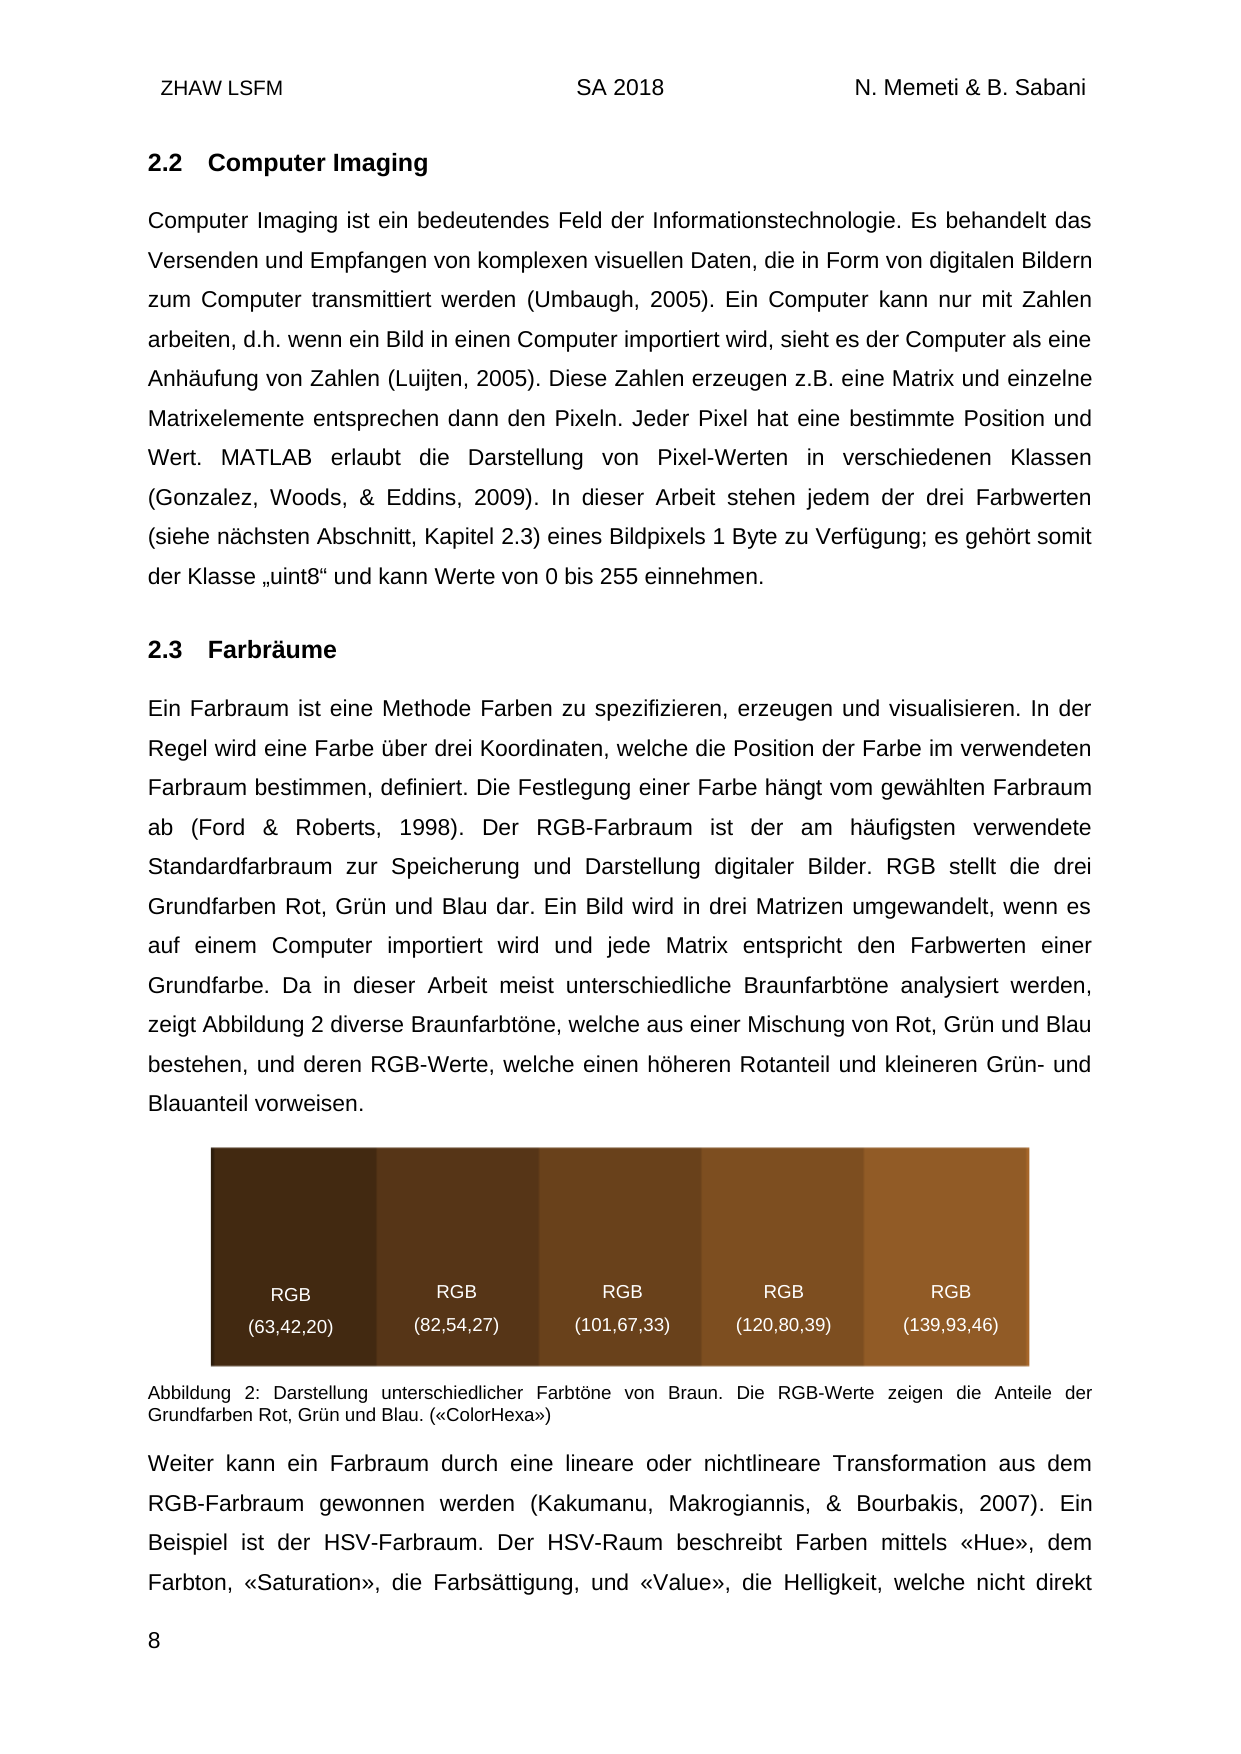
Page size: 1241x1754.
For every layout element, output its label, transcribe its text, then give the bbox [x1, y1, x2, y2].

subtitle Farbräume [148, 636, 1093, 664]
text Computer Imaging ist ein bedeutendes Feld der Informationstechnologie. Es behandelt das Versenden und Empfangen von komplexen visuellen Daten, die in Form von digitalen Bildern zum Computer transmittiert werden (Umbaugh, 2005). Ein Computer kann nur mit Zahlen arbeiten, d.h. wenn ein Bild in einen Computer importiert wird, sieht es der Computer als eine Anhäufung von Zahlen (Luijten, 2005). Diese Zahlen erzeugen z.B. eine Matrix und einzelne Matrixelemente entsprechen dann den Pixeln. Jeder Pixel hat eine bestimmte Position und Wert. MATLAB erlaubt die Darstellung von Pixel-Werten in verschiedenen Klassen (Gonzalez, Woods, & Eddins, 2009). In dieser Arbeit stehen jedem der drei Farbwerten (siehe nächsten Abschnitt, Kapitel 2.3) eines Bildpixels 1 Byte zu Verfügung; es gehört somit der Klasse „uint8“ und kann Werte von 0 bis 255 einnehmen. [148, 207, 1093, 589]
subtitle Computer Imaging [148, 148, 1093, 176]
text Abbildung 2: Darstellung unterschiedlicher Farbtöne von Braun. Die RGB-Werte zeigen die Anteile der Grundfarben Rot, Grün und Blau. («ColorHexa») [148, 1382, 1093, 1425]
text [148, 1450, 1093, 1595]
text Ein Farbraum ist eine Methode Farben zu spezifizieren, erzeugen und visualisieren. In der Regel wird eine Farbe über drei Koordinaten, welche die Position der Farbe im verwendeten Farbraum bestimmen, definiert. Die Festlegung einer Farbe hängt vom gewählten Farbraum ab (Ford & Roberts, 1998). Der RGB-Farbraum ist der am häufigsten verwendete Standardfarbraum zur Speicherung und Darstellung digitaler Bilder. RGB stellt die drei Grundfarben Rot, Grün und Blau dar. Ein Bild wird in drei Matrizen umgewandelt, wenn es auf einem Computer importiert wird und jede Matrix entspricht den Farbwerten einer Grundfarbe. Da in dieser Arbeit meist unterschiedliche Braunfarbtöne analysiert werden, zeigt Abbildung 2 diverse Braunfarbtöne, welche aus einer Mischung von Rot, Grün und Blau bestehen, und deren RGB-Werte, welche einen höheren Rotanteil und kleineren Grün- und Blauanteil vorweisen. [148, 695, 1093, 1116]
picture [210, 1146, 1030, 1369]
